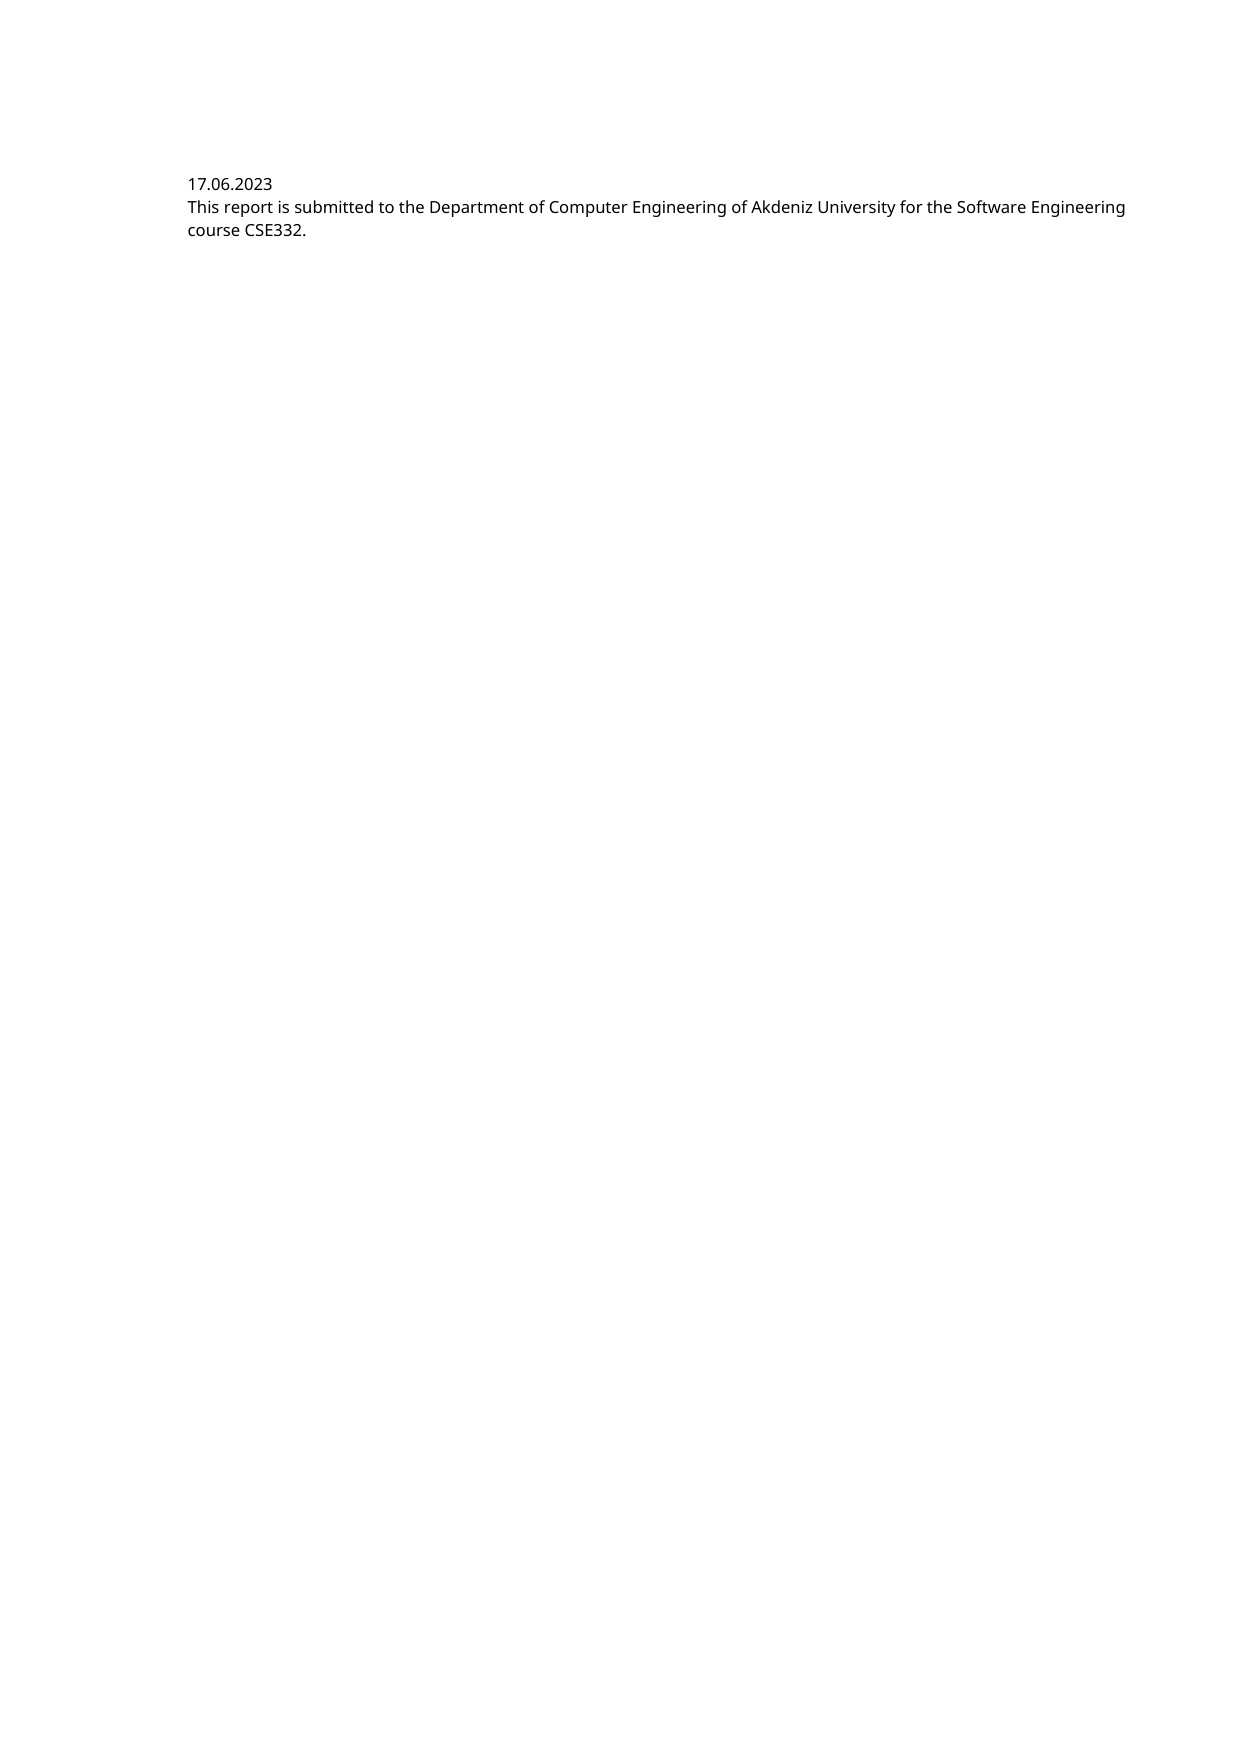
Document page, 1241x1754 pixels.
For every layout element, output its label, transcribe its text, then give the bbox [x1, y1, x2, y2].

text This report is submitted to the Department of Computer Engineering of Akdeniz University for the Software Engineering course CSE332. [187, 195, 1161, 241]
text 17.06.2023 [187, 173, 1161, 195]
